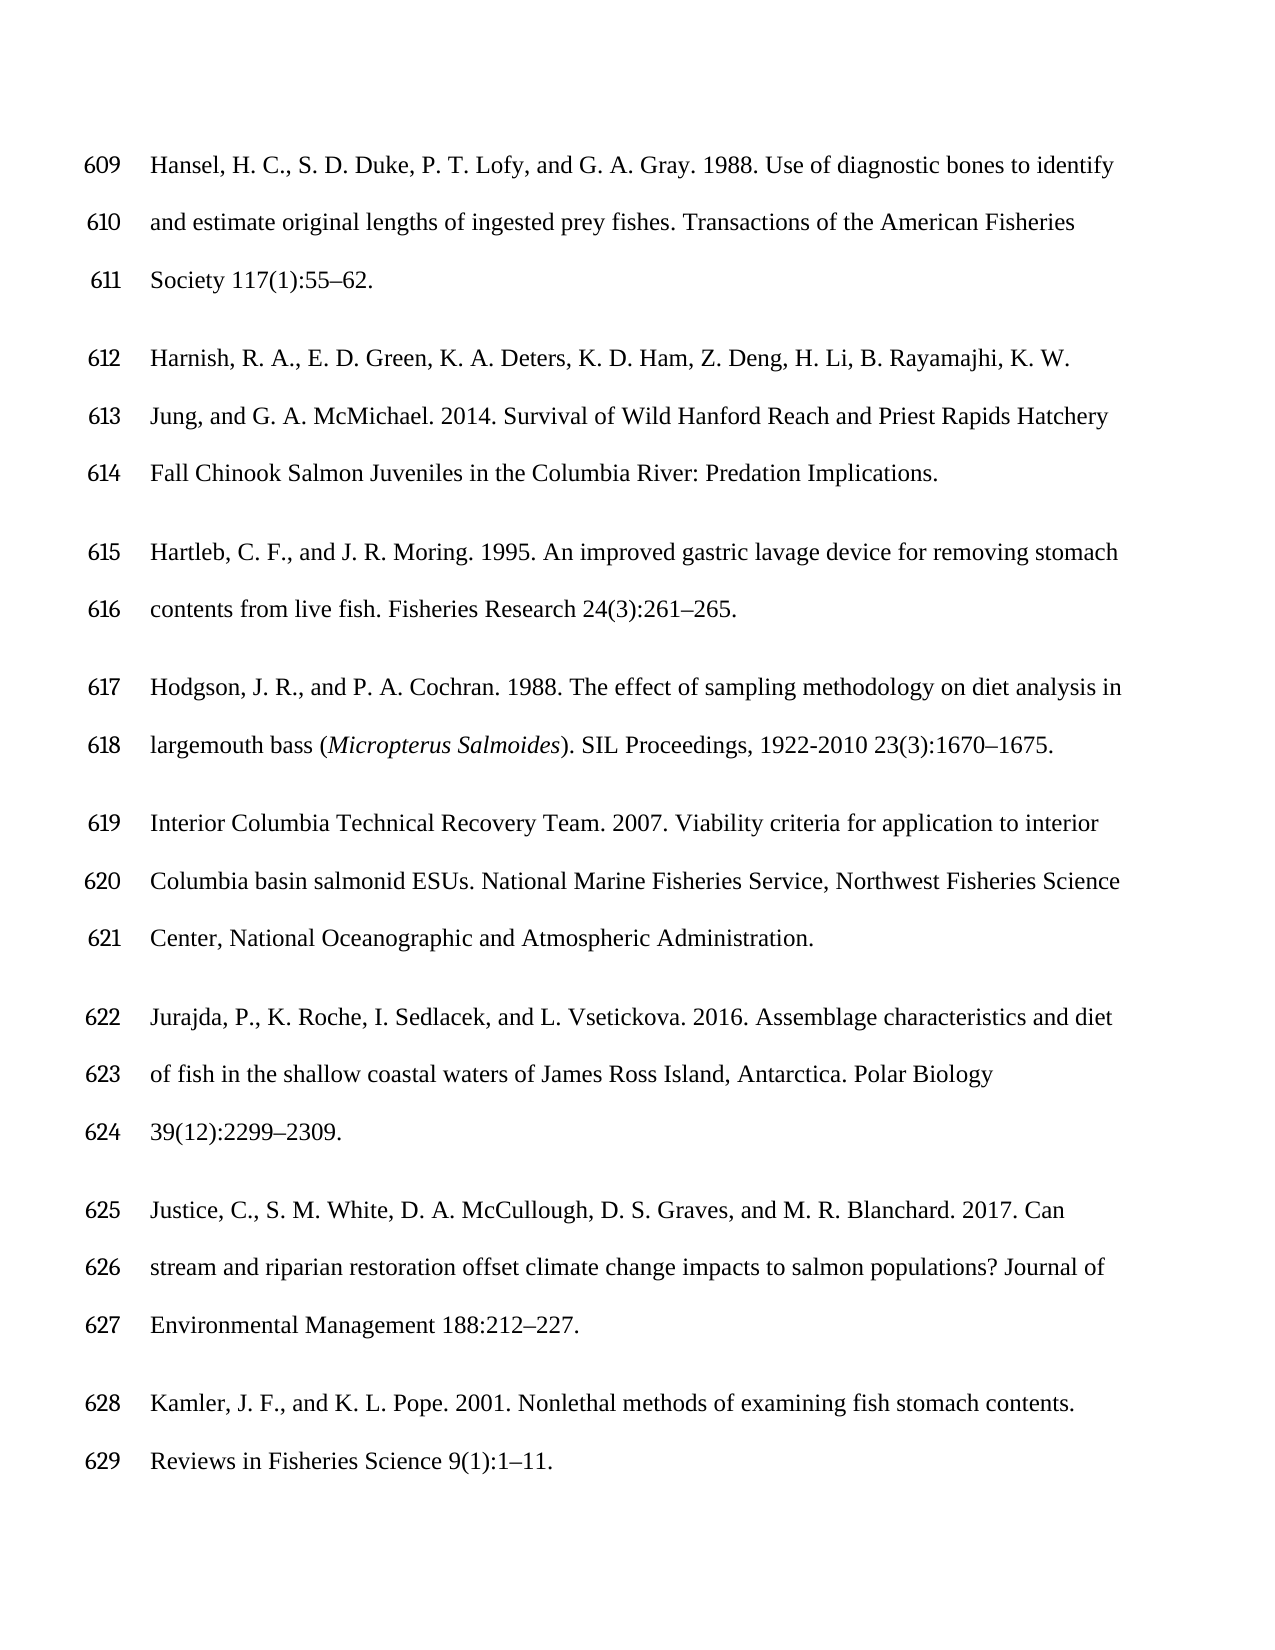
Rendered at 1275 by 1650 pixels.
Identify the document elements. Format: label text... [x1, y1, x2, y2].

text Hansel, H. C., S. D. Duke, P. T. Lofy, and G. A. Gray. 1988. Use of diagnostic bones to identify and estimate original lengths of ingested prey fishes. Transactions of the American Fisheries Society 117(1):55–62. [150, 150, 1125, 294]
text Interior Columbia Technical Recovery Team. 2007. Viability criteria for application to interior Columbia basin salmonid ESUs. National Marine Fisheries Service, Northwest Fisheries Science Center, National Oceanographic and Atmospheric Administration. [150, 808, 1125, 952]
text Jurajda, P., K. Roche, I. Sedlacek, and L. Vsetickova. 2016. Assemblage characteristics and diet of fish in the shallow coastal waters of James Ross Island, Antarctica. Polar Biology 39(12):2299–2309. [150, 1002, 1125, 1145]
text Hartleb, C. F., and J. R. Moring. 1995. An improved gastric lavage device for removing stomach contents from live fish. Fisheries Research 24(3):261–265. [150, 537, 1125, 623]
text Hodgson, J. R., and P. A. Cochran. 1988. The effect of sampling methodology on diet analysis in largemouth bass (Micropterus Salmoides). SIL Proceedings, 1922-2010 23(3):1670–1675. [150, 672, 1125, 759]
text Justice, C., S. M. White, D. A. McCullough, D. S. Graves, and M. R. Blanchard. 2017. Can stream and riparian restoration offset climate change impacts to salmon populations? Journal of Environmental Management 188:212–227. [150, 1195, 1125, 1339]
text Harnish, R. A., E. D. Green, K. A. Deters, K. D. Ham, Z. Deng, H. Li, B. Rayamajhi, K. W. Jung, and G. A. McMichael. 2014. Survival of Wild Hanford Reach and Priest Rapids Hatchery Fall Chinook Salmon Juveniles in the Columbia River: Predation Implications. [150, 343, 1125, 487]
text Kamler, J. F., and K. L. Pope. 2001. Nonlethal methods of examining fish stomach contents. Reviews in Fisheries Science 9(1):1–11. [150, 1388, 1125, 1474]
